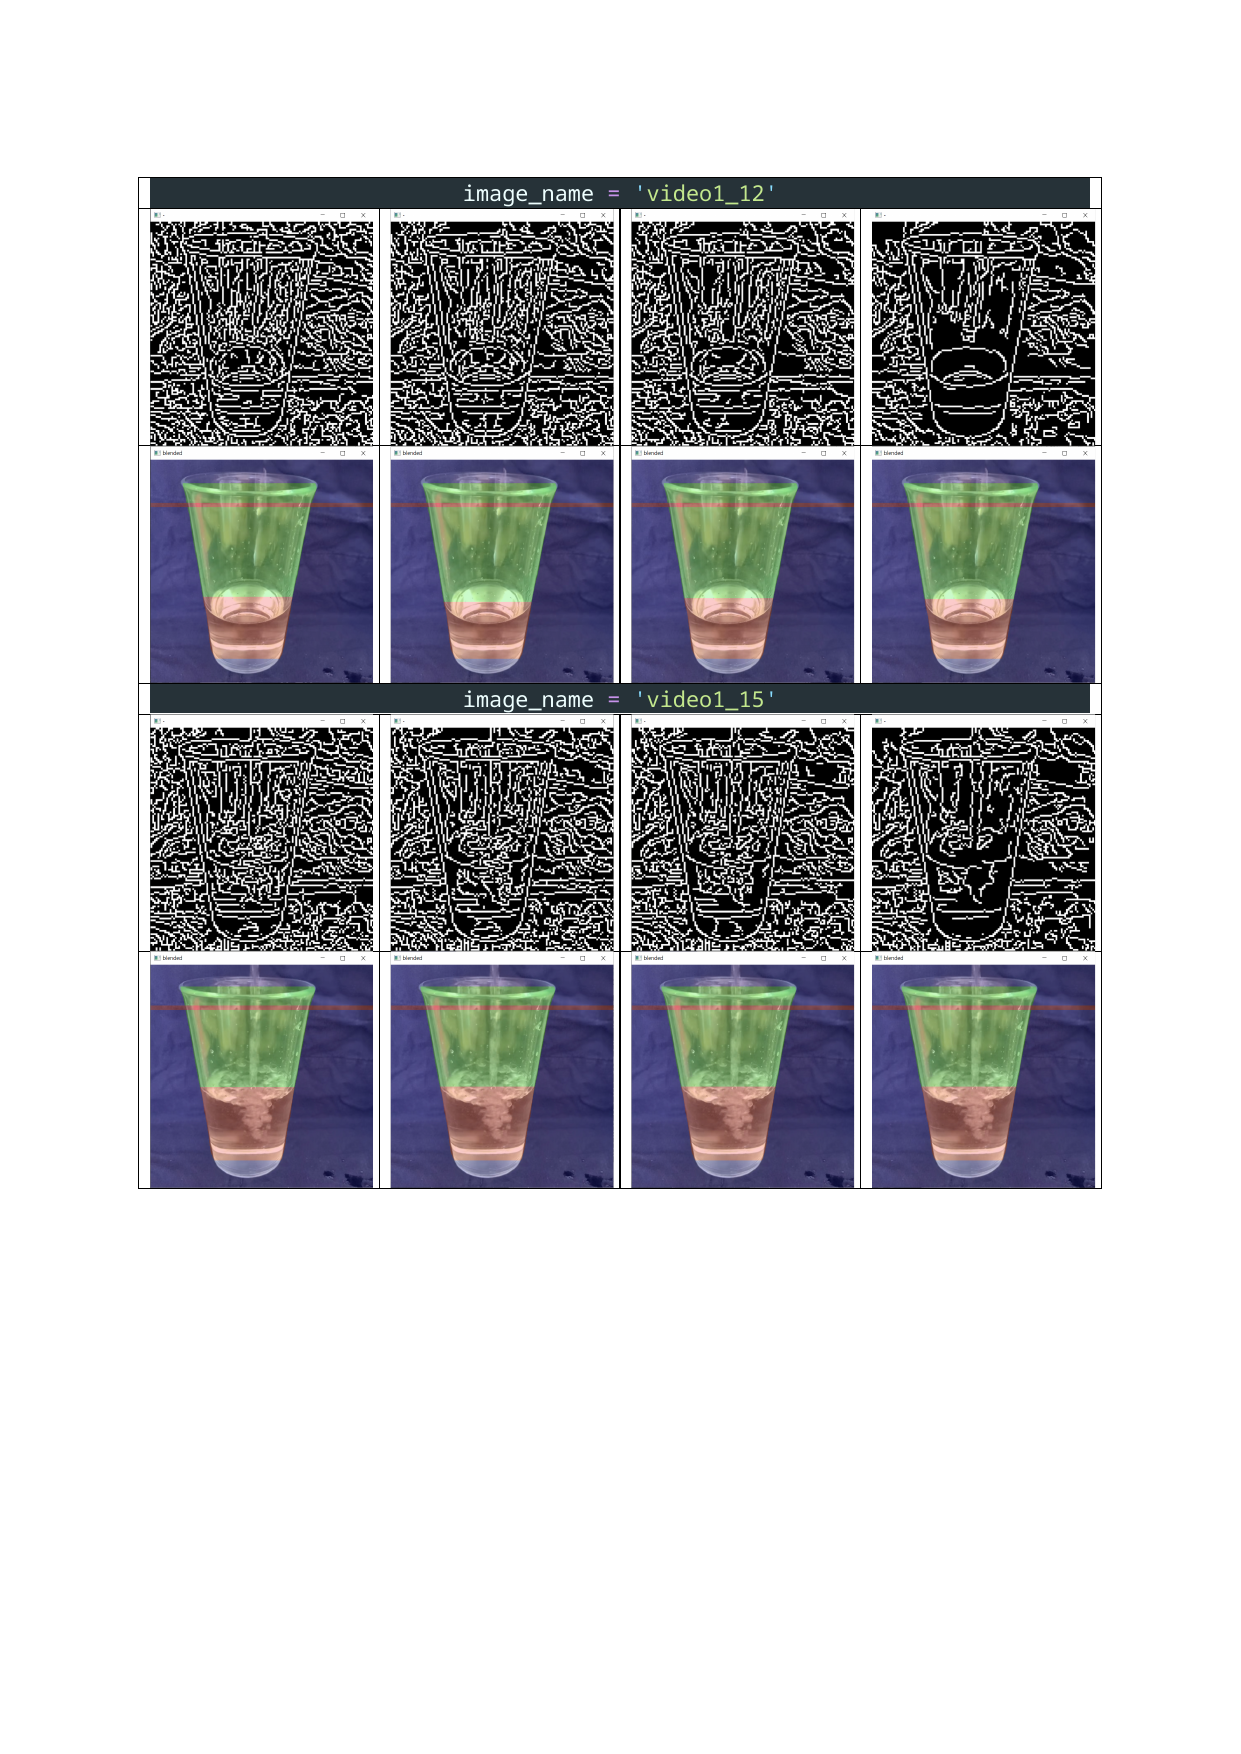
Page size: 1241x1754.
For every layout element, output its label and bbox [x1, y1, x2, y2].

table_cell [614, 952, 619, 1188]
table_cell [373, 952, 379, 1188]
table_cell [373, 209, 379, 445]
table_cell [1096, 209, 1101, 445]
table_cell [380, 952, 390, 1188]
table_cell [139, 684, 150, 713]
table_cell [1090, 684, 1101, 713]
picture [631, 209, 855, 683]
table_cell [380, 209, 390, 445]
table_cell [621, 446, 631, 683]
picture [631, 714, 855, 1188]
picture [150, 714, 373, 1188]
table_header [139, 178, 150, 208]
table_cell [1096, 715, 1101, 951]
table_cell [139, 446, 150, 683]
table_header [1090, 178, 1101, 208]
table_cell [614, 209, 619, 445]
table_cell [621, 952, 631, 1188]
picture [150, 209, 373, 683]
table_cell [621, 715, 631, 951]
picture [872, 714, 1096, 1188]
table_cell [614, 446, 619, 683]
table_cell [139, 715, 150, 951]
table_cell [855, 446, 860, 683]
table_cell [1096, 952, 1101, 1188]
table_cell [1096, 446, 1101, 683]
table_cell [373, 446, 379, 683]
table_cell [614, 715, 619, 951]
table_cell [380, 715, 390, 951]
table_cell [855, 209, 860, 445]
table_cell [861, 715, 872, 951]
table_cell [861, 446, 872, 683]
table_cell [139, 952, 150, 1188]
table_cell [380, 446, 390, 683]
table_cell [855, 952, 860, 1188]
picture [390, 714, 614, 1188]
picture [872, 209, 1096, 683]
table_cell [621, 209, 631, 445]
table_cell [861, 952, 872, 1188]
table_cell [139, 209, 150, 445]
table_cell [861, 209, 872, 445]
table_cell [373, 715, 379, 951]
picture [390, 209, 614, 683]
table_cell [855, 715, 860, 951]
